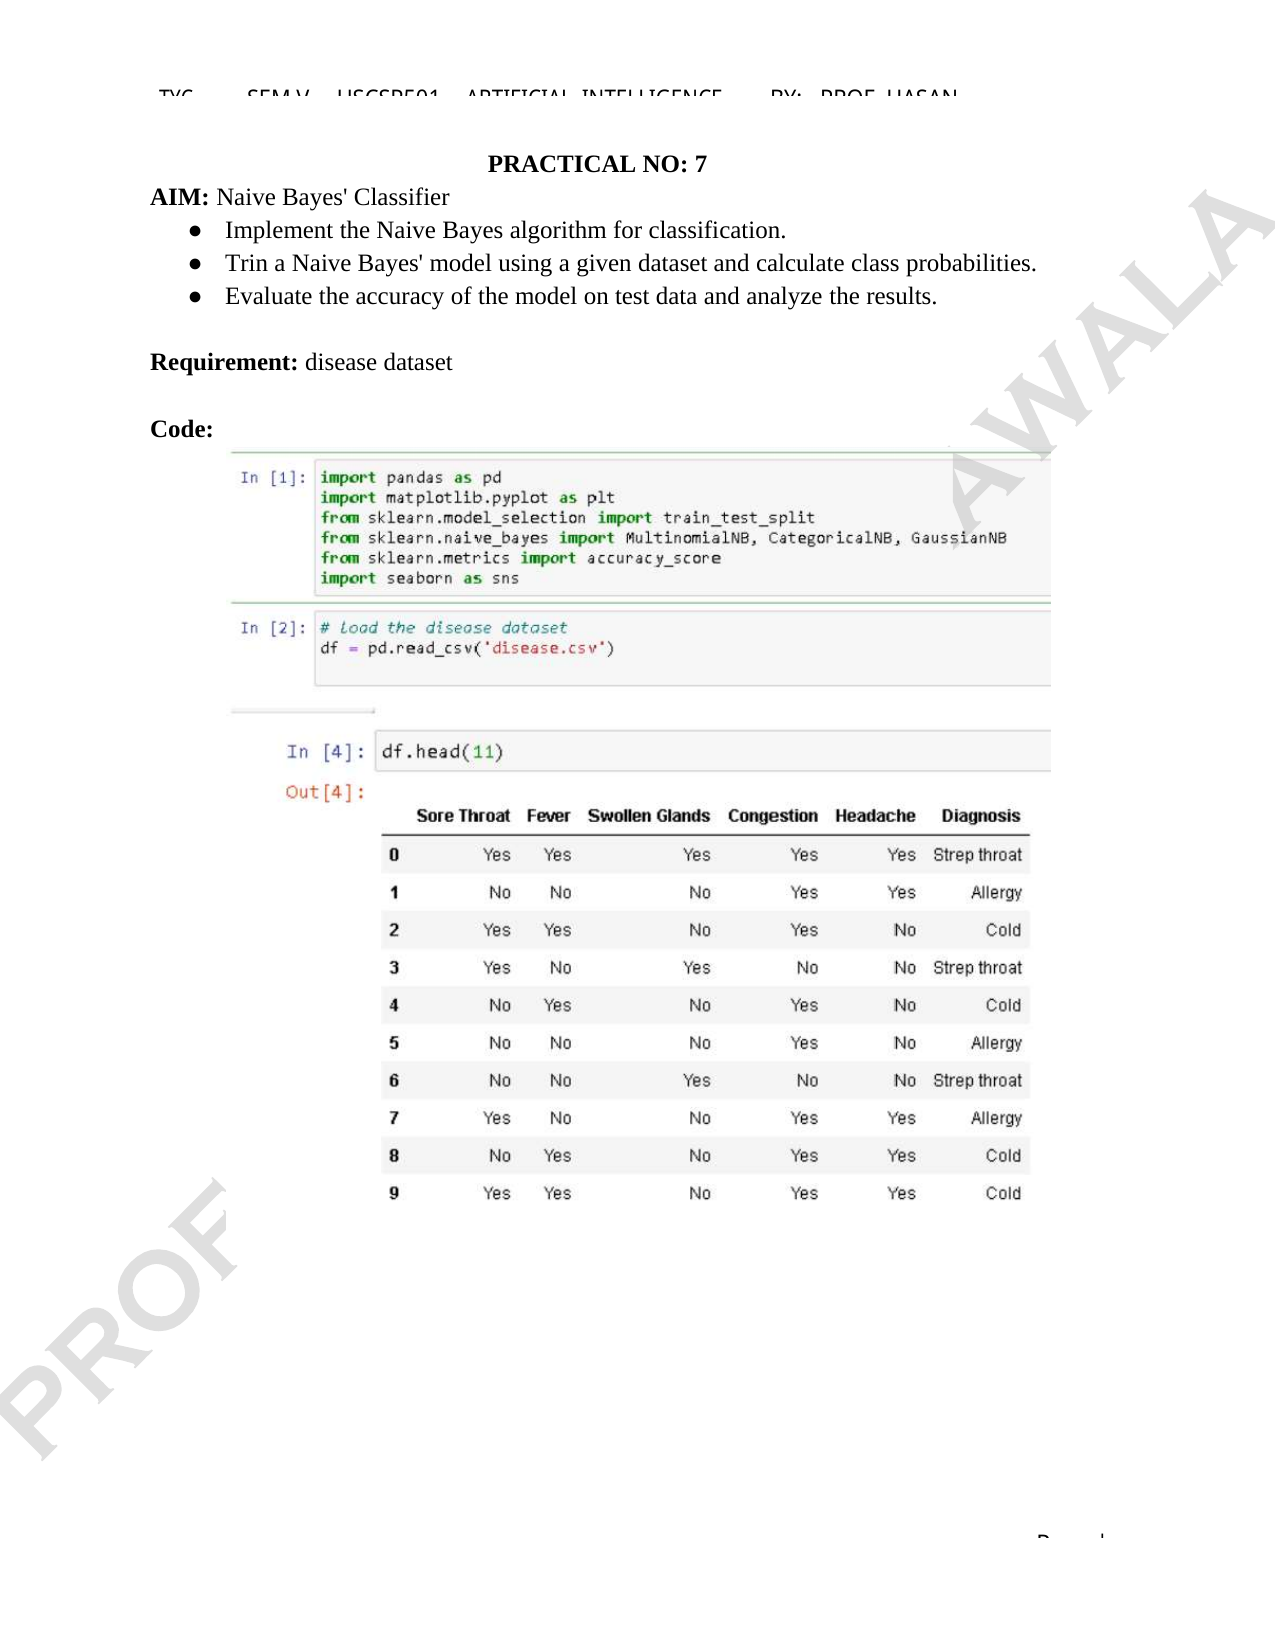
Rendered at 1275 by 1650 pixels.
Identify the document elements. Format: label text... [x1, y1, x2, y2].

text PRACTICAL NO: 7 [370, 149, 825, 178]
text Code: [150, 414, 1135, 443]
picture [226, 447, 1051, 1232]
list Implement the Naive Bayes algorithm for classification. [187, 215, 1135, 244]
list Evaluate the accuracy of the model on test data and analyze the results. [187, 281, 1135, 310]
list Trin a Naive Bayes' model using a given dataset and calculate class probabilities. [187, 248, 1135, 277]
text Requirement: disease dataset [150, 347, 1135, 376]
text AIM: Naive Bayes' Classifier [150, 182, 1135, 211]
